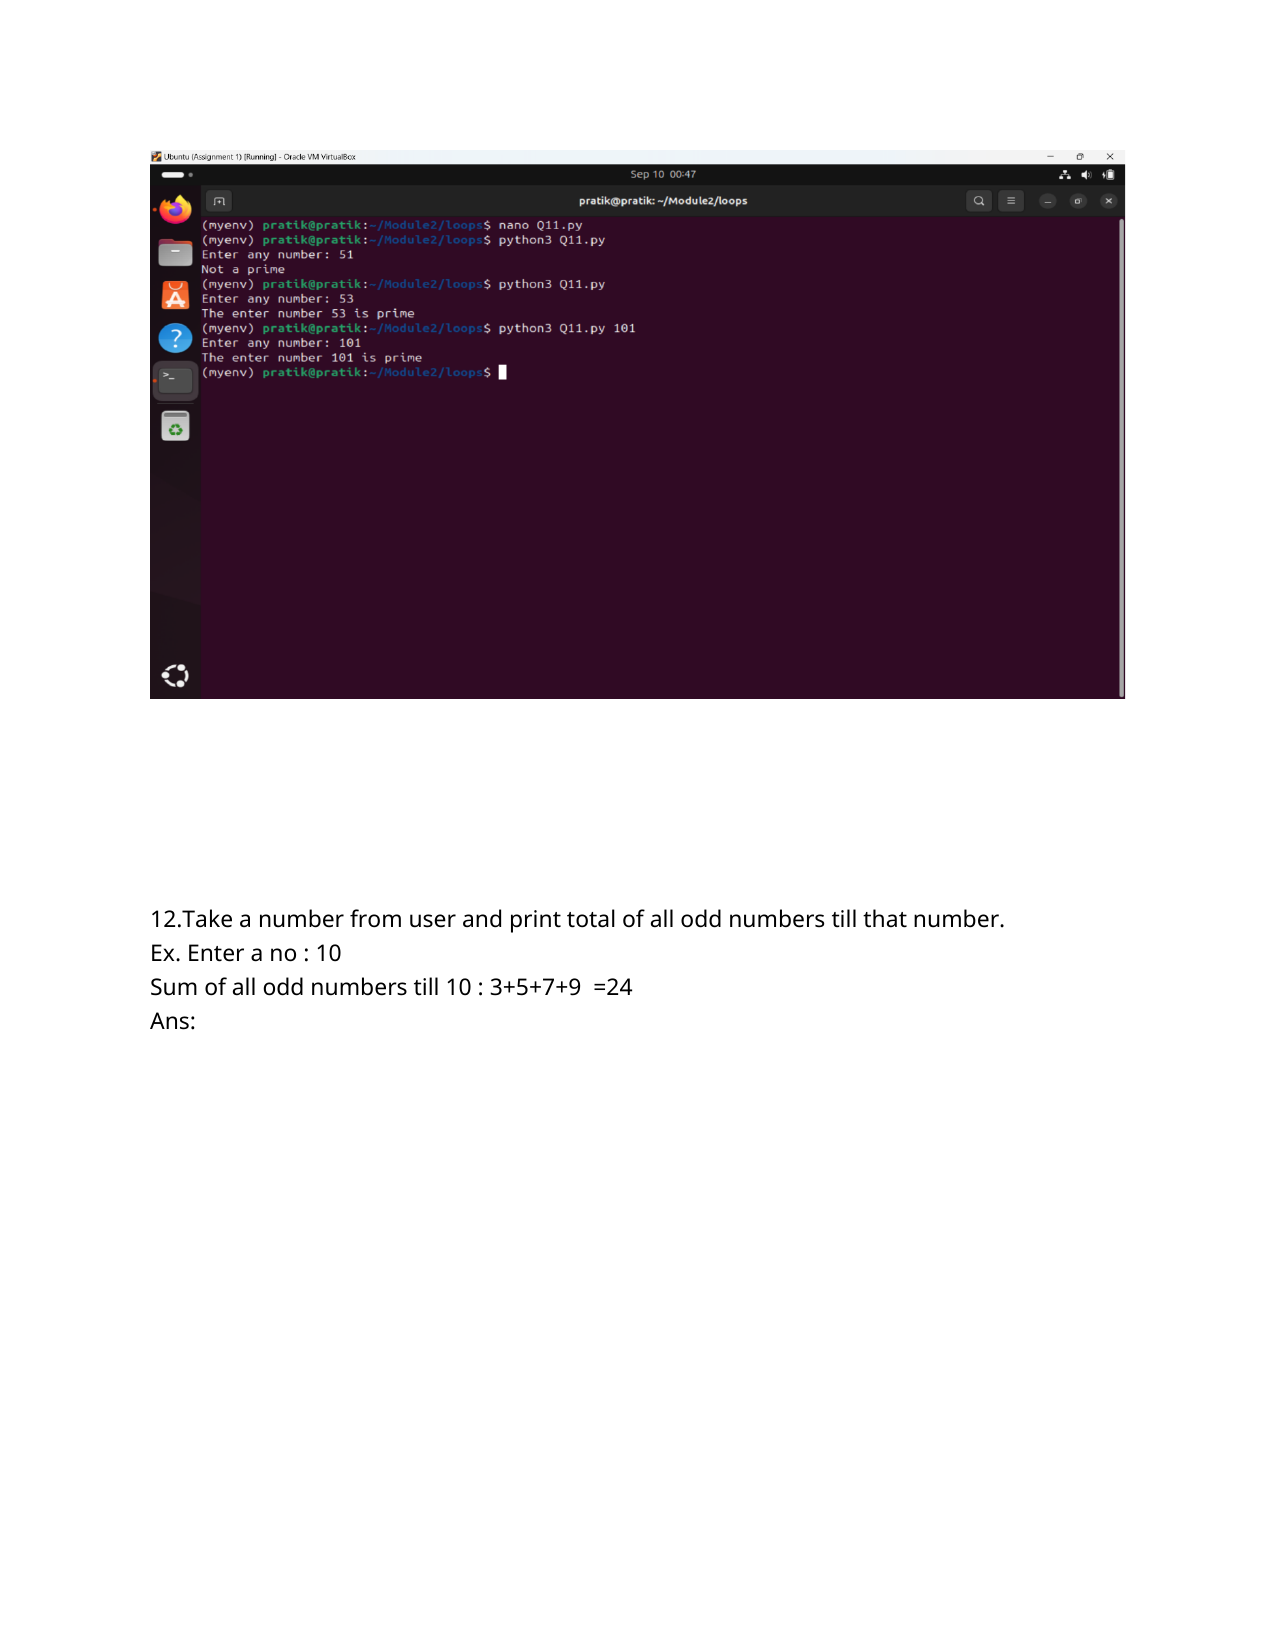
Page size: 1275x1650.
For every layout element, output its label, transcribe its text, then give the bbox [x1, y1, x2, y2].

text Ex. Enter a no : 10 [150, 937, 1125, 968]
picture [150, 150, 1125, 699]
text 12.Take a number from user and print total of all odd numbers till that number. [150, 903, 1125, 935]
text Ans: [150, 1005, 1125, 1036]
text Sum of all odd numbers till 10 : 3+5+7+9 =24 [150, 971, 1125, 1002]
